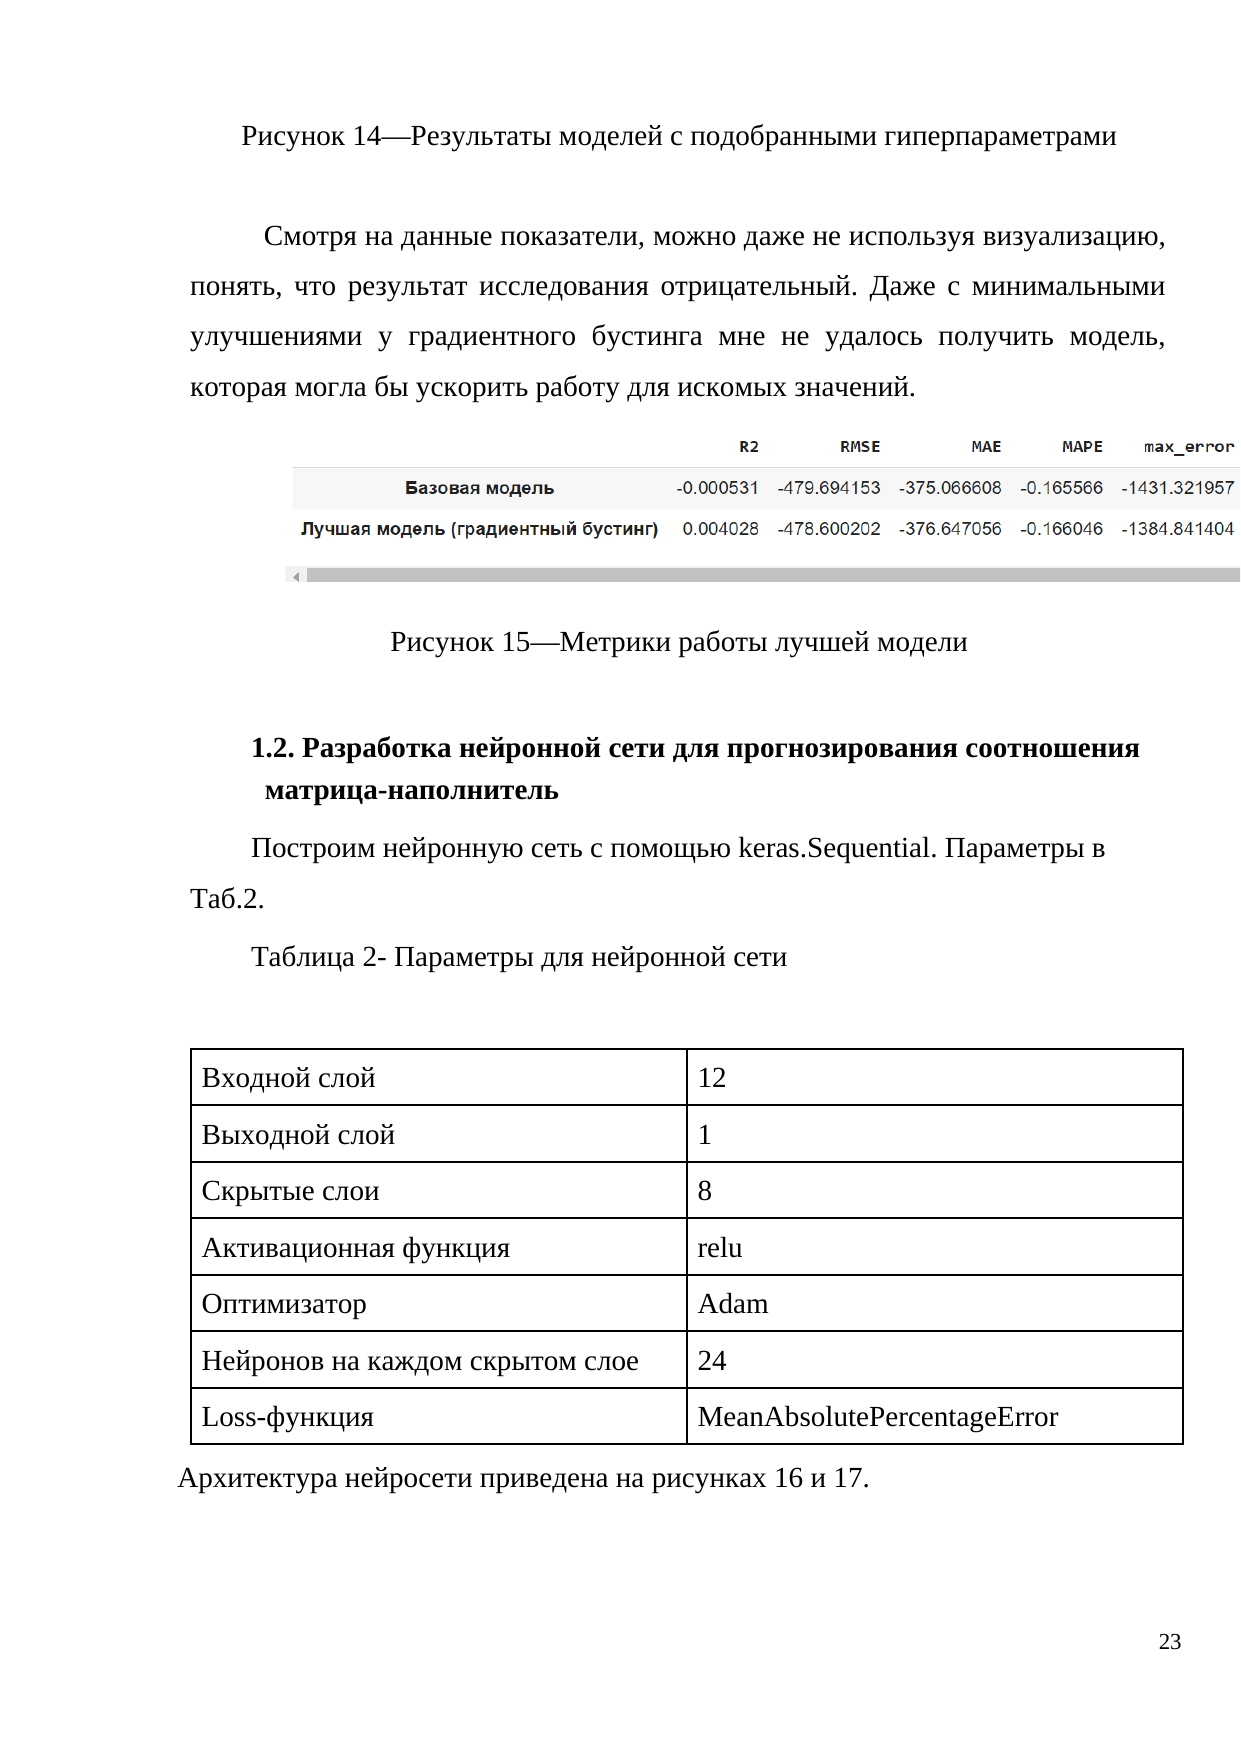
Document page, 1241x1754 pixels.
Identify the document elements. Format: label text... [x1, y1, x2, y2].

table_cell Нейронов на каждом скрытом слое [192, 1332, 686, 1387]
table_cell Adam [688, 1276, 1182, 1330]
table_cell 1 [688, 1106, 1182, 1161]
text Рисунок 14—Результаты моделей с подобранными гиперпараметрами [193, 118, 1165, 152]
text матрица-наполнитель [190, 772, 1168, 806]
table_cell Скрытые слои [192, 1163, 686, 1217]
text Смотря на данные показатели, можно даже не используя визуализацию, понять, что результат исследования отрицательный. Даже с минимальными улучшениями у градиентного бустинга мне не удалось получить модель, которая могла бы ускорить работу для искомых значений. [190, 218, 1167, 402]
picture [263, 427, 1241, 582]
text Архитектура нейросети приведена на рисунках 16 и 17. [177, 1460, 930, 1493]
table_cell relu [688, 1219, 1182, 1274]
table_header 12 [688, 1050, 1182, 1104]
table_cell MeanAbsolutePercentageError [688, 1389, 1182, 1443]
table_cell Оптимизатор [192, 1276, 686, 1330]
text 1.2. Разработка нейронной сети для прогнозирования соотношения [177, 731, 1181, 764]
table_header Входной слой [192, 1050, 686, 1104]
table_cell Loss-функция [192, 1389, 686, 1443]
table_cell 8 [688, 1163, 1182, 1217]
text Рисунок 15—Метрики работы лучшей модели [193, 624, 1165, 658]
table_cell Выходной слой [192, 1106, 686, 1161]
text Построим нейронную сеть с помощью keras.Sequential. Параметры в Таб.2. [190, 831, 1168, 914]
text Таблица 2- Параметры для нейронной сети [190, 939, 1168, 973]
table_cell 24 [688, 1332, 1182, 1387]
table_cell Активационная функция [192, 1219, 686, 1274]
